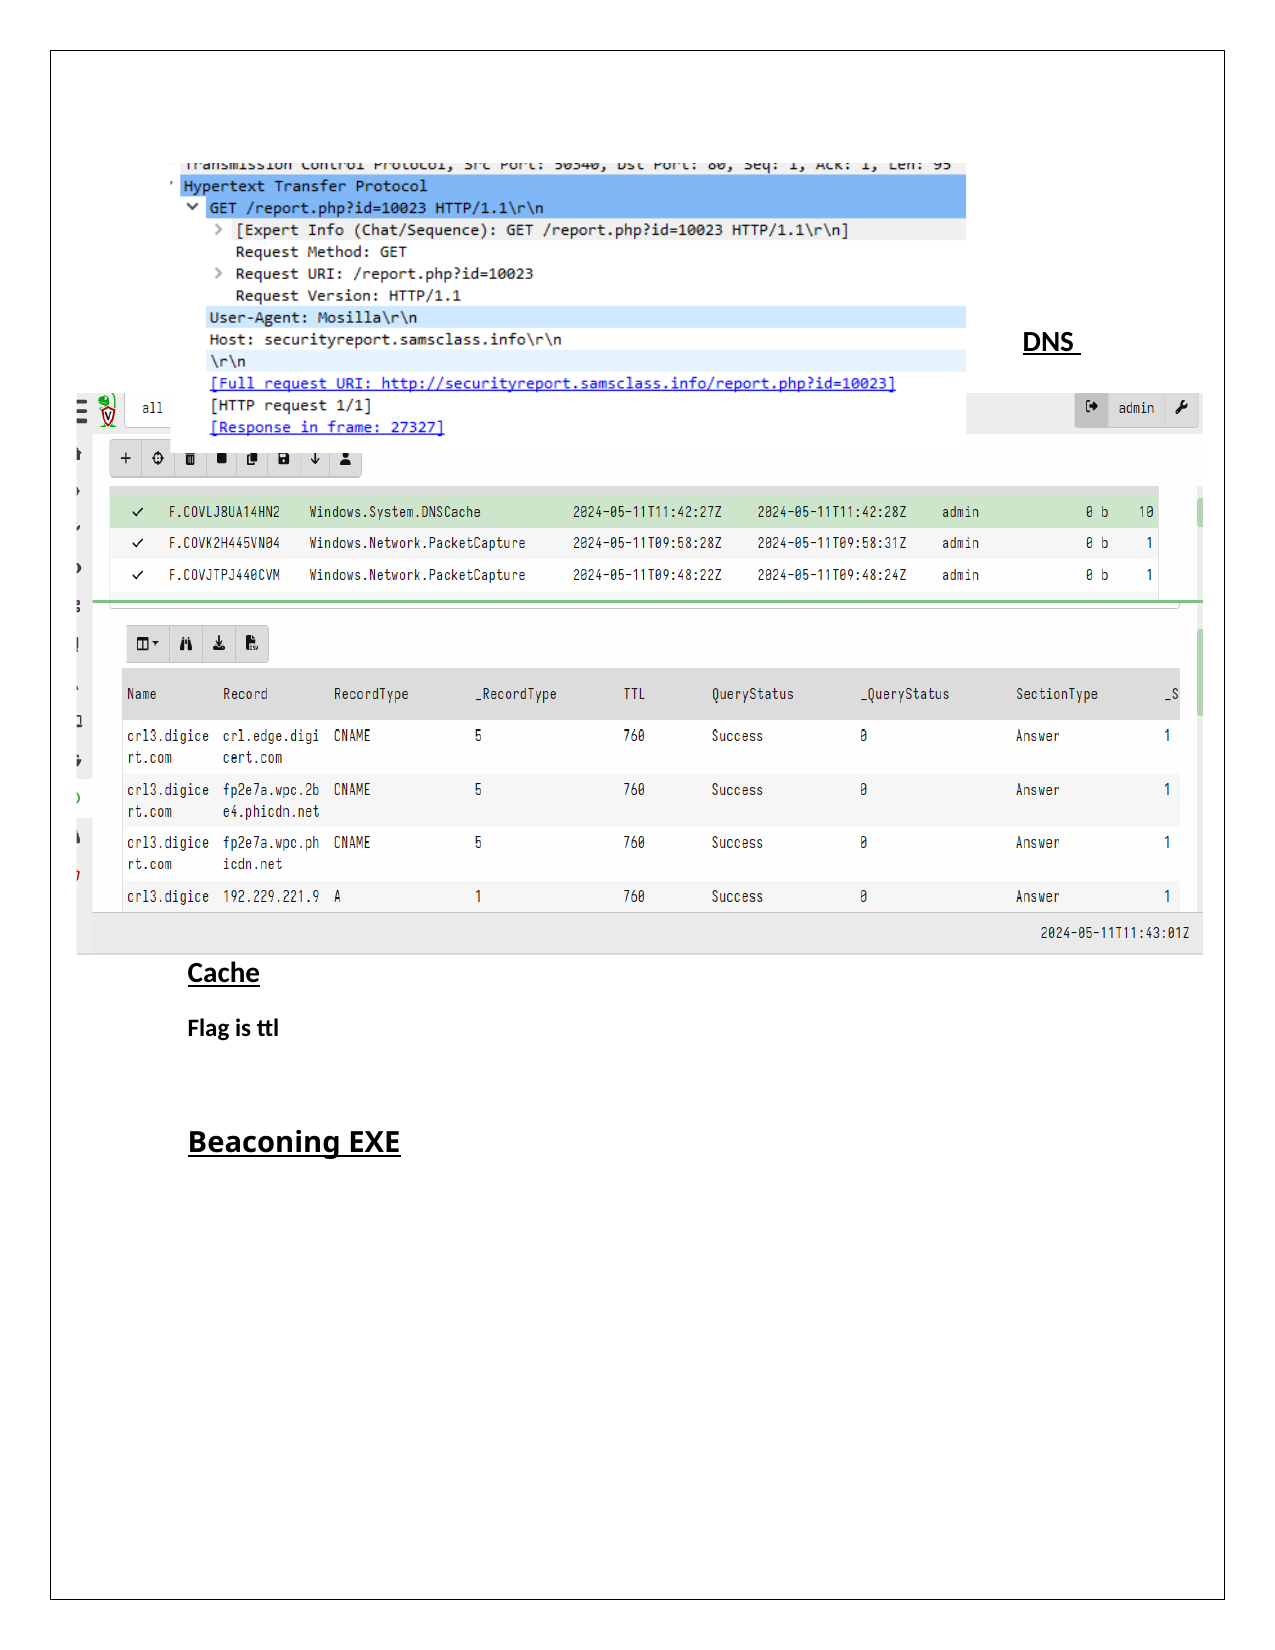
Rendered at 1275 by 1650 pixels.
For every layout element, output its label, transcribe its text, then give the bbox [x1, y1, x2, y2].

text Flag is ttl [187, 1012, 1125, 1043]
text Beaconing EXE [187, 1121, 1125, 1161]
text DNS Cache [187, 955, 1125, 990]
text DNS Cache [967, 323, 1125, 393]
picture [76, 163, 1203, 955]
